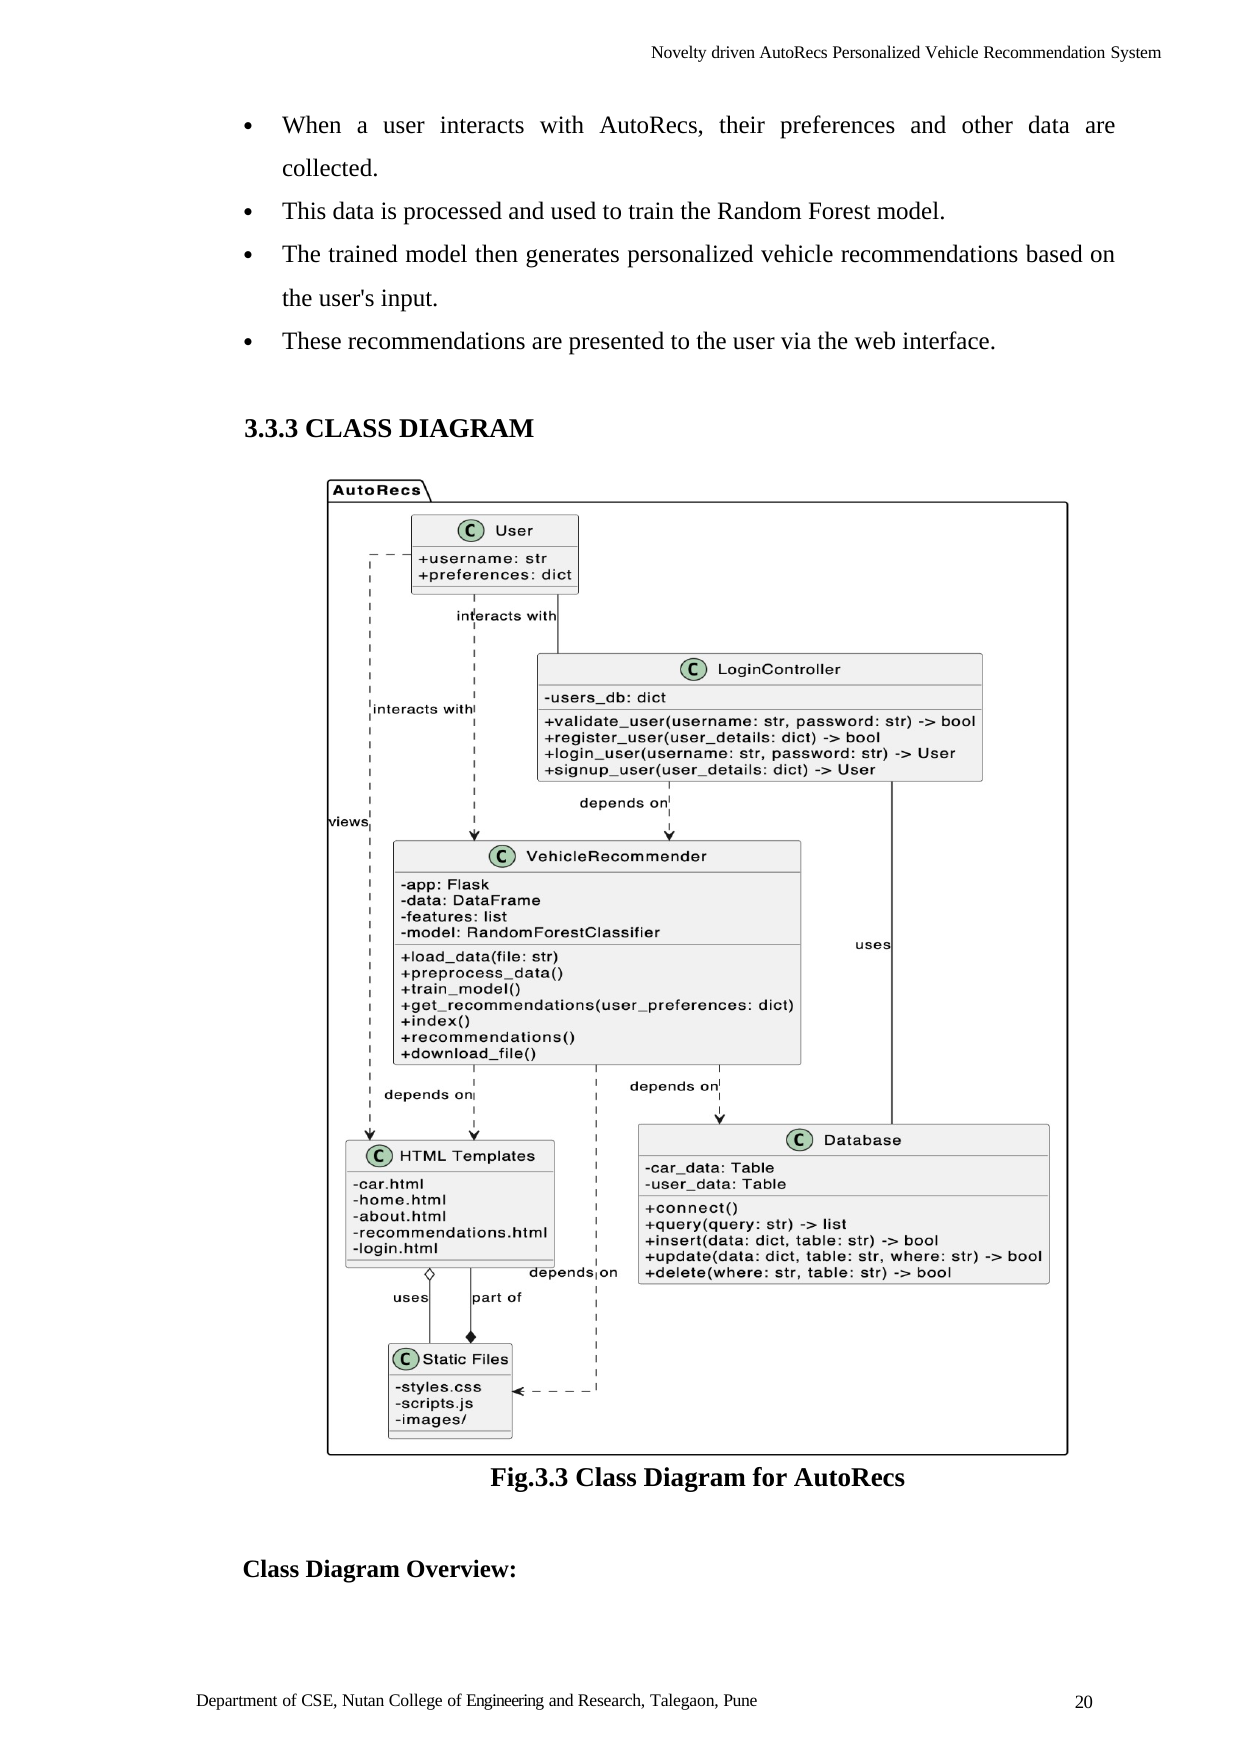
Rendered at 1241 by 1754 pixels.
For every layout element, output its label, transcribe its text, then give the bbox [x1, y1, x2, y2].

text Class Diagram Overview: [242, 1554, 1116, 1583]
picture [321, 474, 1075, 1461]
list When a user interacts with AutoRecs, their preferences and other data are collected. [244, 110, 1116, 182]
list The trained model then generates personalized vehicle recommendations based on the user's input. [244, 239, 1116, 311]
text 3.3.3 CLASS DIAGRAM [244, 412, 1152, 443]
text Fig.3.3 Class Diagram for AutoRecs [244, 1461, 1152, 1492]
list This data is processed and used to train the Random Forest model. [244, 196, 1116, 225]
list These recommendations are presented to the user via the web interface. [244, 326, 1116, 354]
